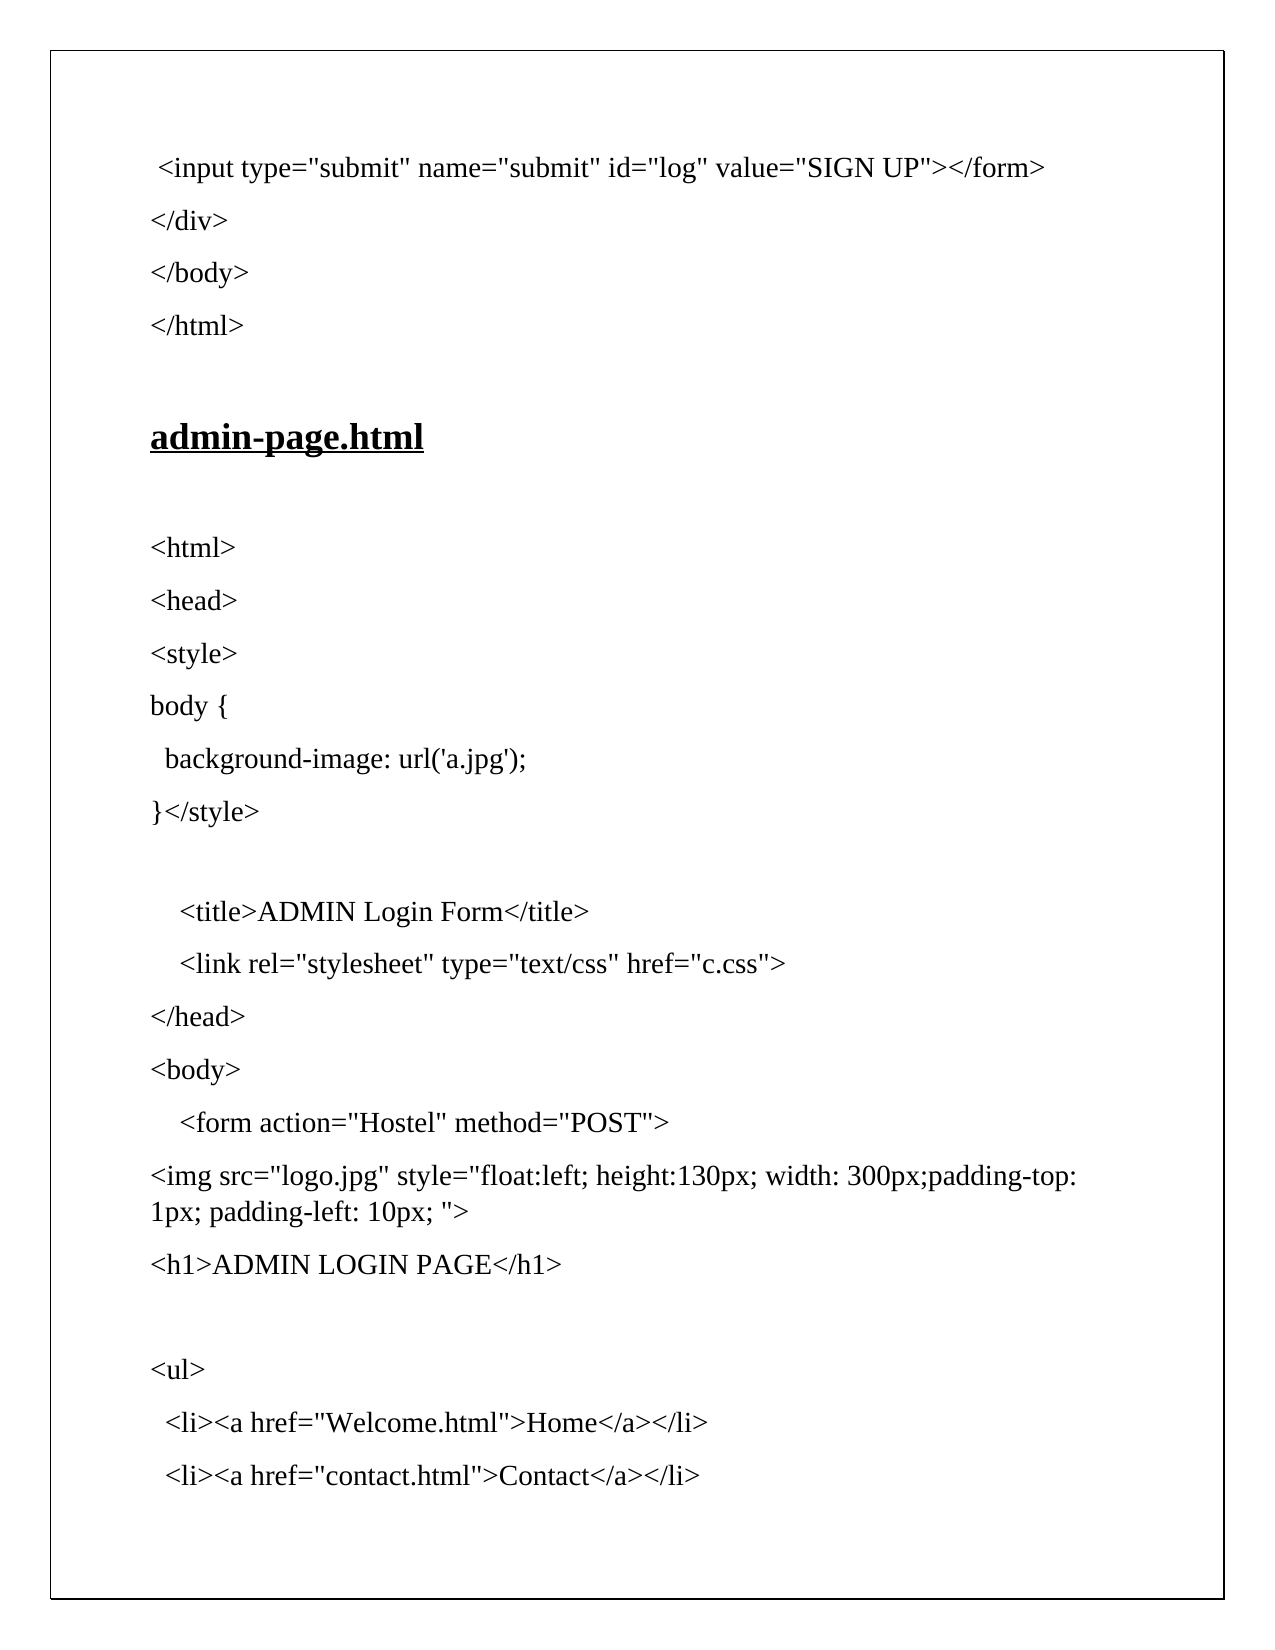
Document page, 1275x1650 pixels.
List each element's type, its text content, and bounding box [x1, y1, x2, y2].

text <li><a href="contact.html">Contact</a></li> [150, 1458, 1124, 1492]
text body { [150, 688, 1124, 722]
text background-image: url('a.jpg'); [150, 741, 1124, 775]
text <html> [150, 530, 1124, 564]
text <title>ADMIN Login Form</title> [150, 894, 1124, 927]
text }</style> [150, 794, 1124, 828]
text <h1>ADMIN LOGIN PAGE</h1> [150, 1247, 1124, 1280]
text <form action="Hostel" method="POST"> [150, 1105, 1124, 1139]
text </head> [150, 999, 1124, 1033]
text admin-page.html [150, 414, 1124, 457]
text <link rel="stylesheet" type="text/css" href="c.css"> [150, 947, 1124, 980]
text <input type="submit" name="submit" id="log" value="SIGN UP"></form> [150, 150, 1124, 183]
text <body> [150, 1052, 1124, 1086]
text </body> [150, 256, 1124, 289]
text </html> [150, 308, 1124, 342]
text <img src="logo.jpg" style="float:left; height:130px; width: 300px;padding-top: 1px; padding-left: 10px; "> [150, 1158, 1124, 1228]
text <head> [150, 583, 1124, 616]
text <ul> [150, 1352, 1124, 1386]
text <li><a href="Welcome.html">Home</a></li> [150, 1405, 1124, 1439]
text </div> [150, 203, 1124, 236]
text <style> [150, 636, 1124, 669]
